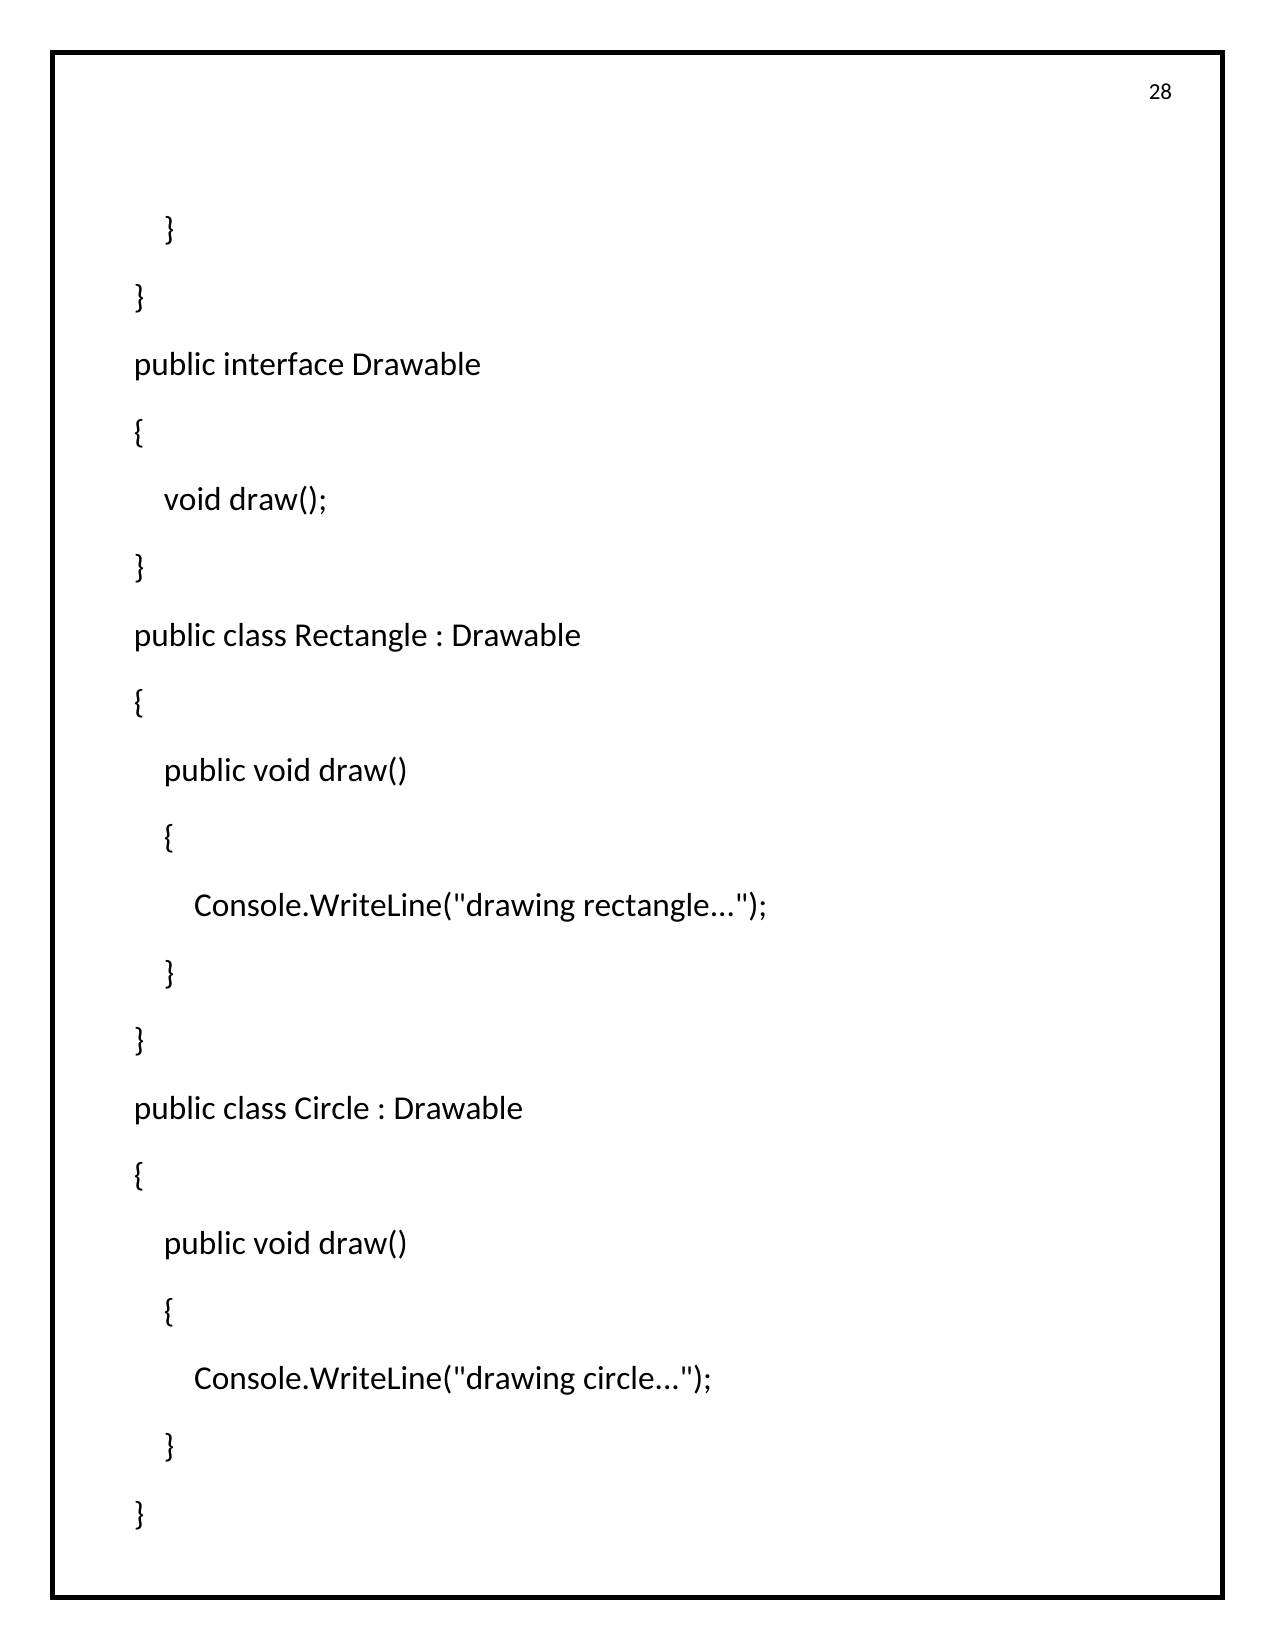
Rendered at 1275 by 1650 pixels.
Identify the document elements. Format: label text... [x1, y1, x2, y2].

text Console.WriteLine("drawing rectangle..."); [103, 884, 1172, 925]
text { [103, 816, 1172, 857]
text void draw(); [103, 478, 1172, 519]
text { [103, 411, 1172, 452]
text public class Circle : Drawable [103, 1087, 1172, 1128]
text public class Rectangle : Drawable [103, 614, 1172, 654]
text { [103, 1290, 1172, 1330]
text public void draw() [103, 749, 1172, 789]
text } [103, 1492, 1172, 1533]
text public interface Drawable [103, 343, 1172, 384]
text public void draw() [103, 1222, 1172, 1263]
text } [103, 208, 1172, 249]
text Console.WriteLine("drawing circle..."); [103, 1357, 1172, 1398]
text } [103, 952, 1172, 992]
text } [103, 276, 1172, 316]
text } [103, 1019, 1172, 1060]
text } [103, 1425, 1172, 1466]
text } [103, 546, 1172, 587]
text { [103, 681, 1172, 722]
text { [103, 1154, 1172, 1195]
